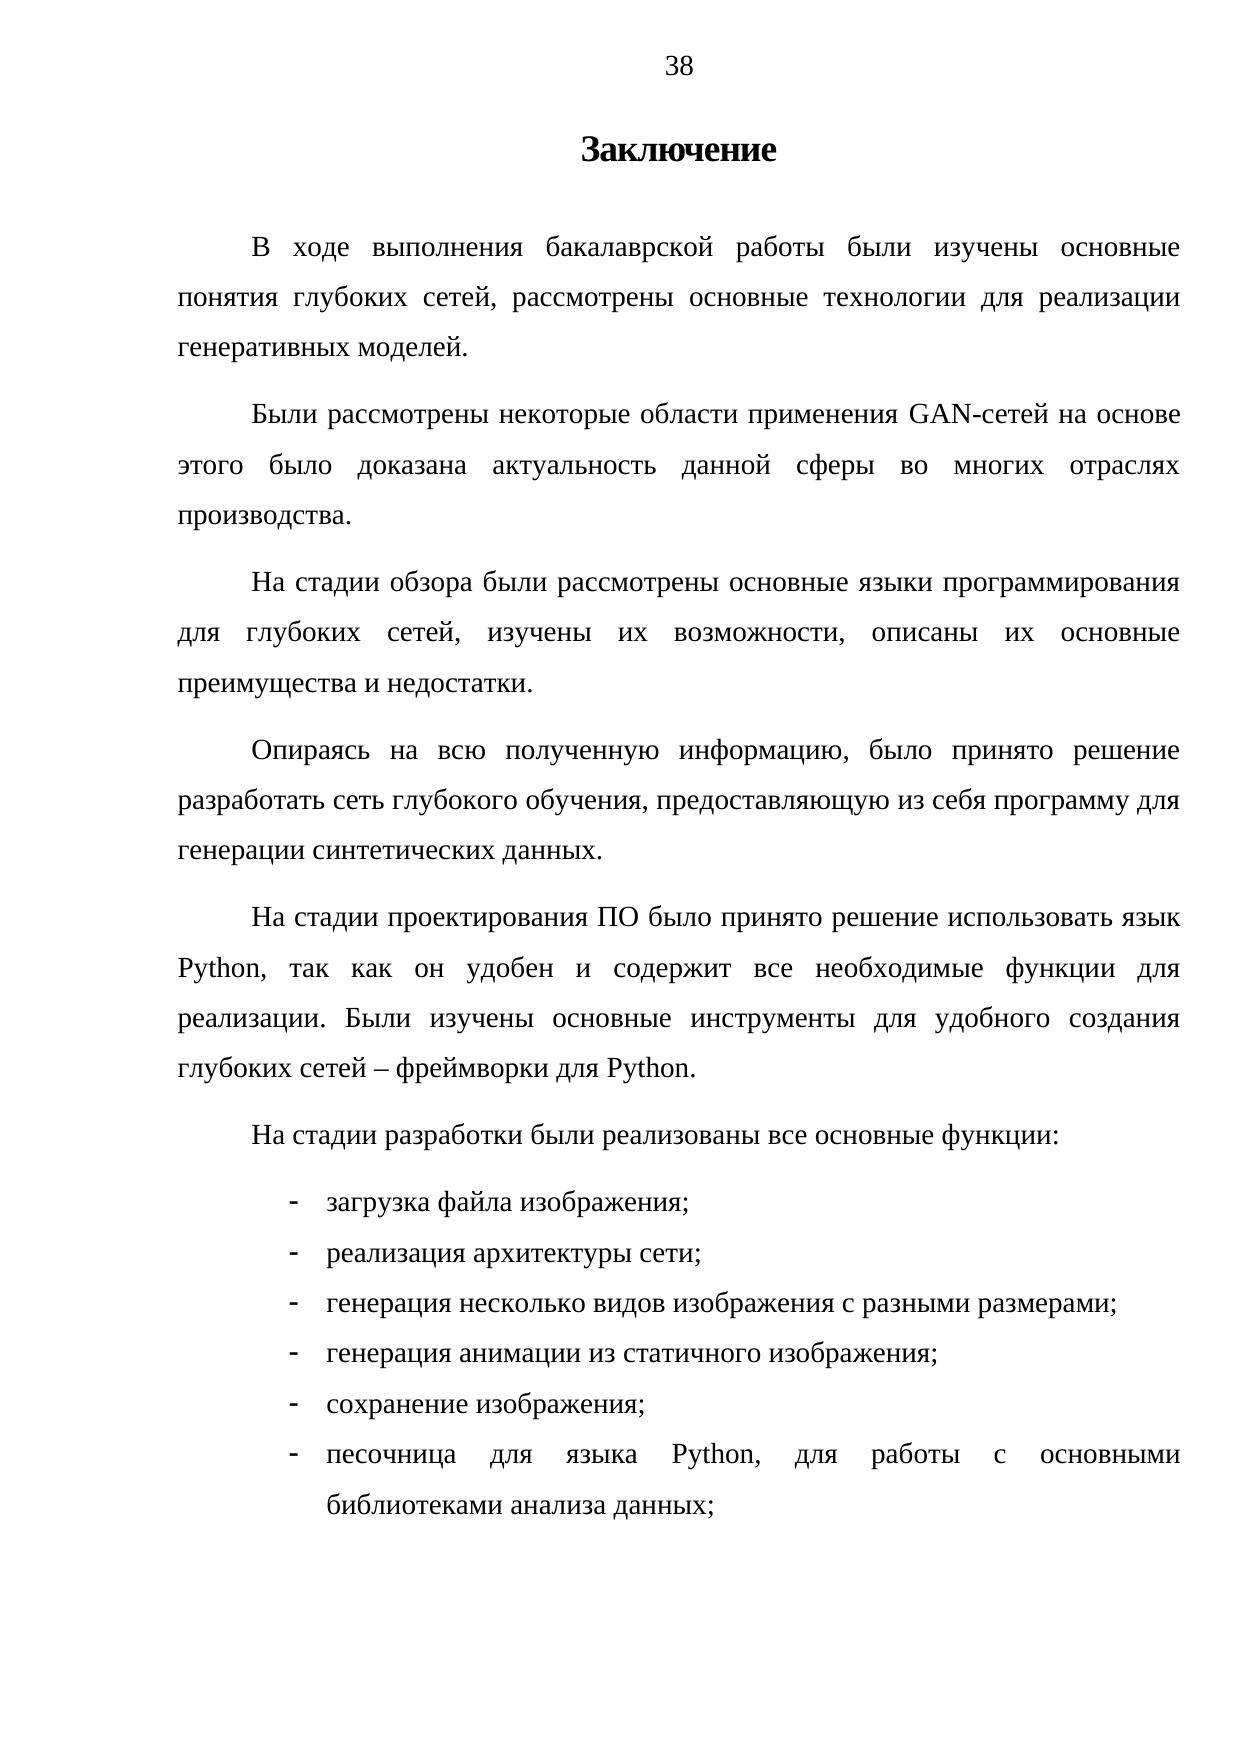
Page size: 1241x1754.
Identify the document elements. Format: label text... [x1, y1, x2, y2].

text На стадии проектирования ПО было принято решение использовать язык Python, так как он удобен и содержит все необходимые функции для реализации. Были изучены основные инструменты для удобного создания глубоких сетей – фреймворки для Python. [177, 899, 1181, 1084]
text Опираясь на всю полученную информацию, было принято решение разработать сеть глубокого обучения, предоставляющую из себя программу для генерации синтетических данных. [177, 732, 1181, 866]
text На стадии обзора были рассмотрены основные языки программирования для глубоких сетей, изучены их возможности, описаны их основные преимущества и недостатки. [177, 564, 1181, 698]
list генерация анимации из статичного изображения; [288, 1336, 1181, 1369]
list песочница для языка Python, для работы с основными библиотеками анализа данных; [288, 1436, 1181, 1520]
list генерация несколько видов изображения с разными размерами; [288, 1285, 1181, 1319]
text В ходе выполнения бакалаврской работы были изучены основные понятия глубоких сетей, рассмотрены основные технологии для реализации генеративных моделей. [177, 229, 1181, 363]
list сохранение изображения; [288, 1386, 1181, 1419]
list загрузка файла изображения; [288, 1184, 1181, 1218]
text Были рассмотрены некоторые области применения GAN-сетей на основе этого было доказана актуальность данной сферы во многих отраслях производства. [177, 397, 1181, 531]
text На стадии разработки были реализованы все основные функции: [177, 1117, 1181, 1151]
list реализация архитектуры сети; [288, 1235, 1181, 1268]
text Заключение [177, 127, 1181, 170]
